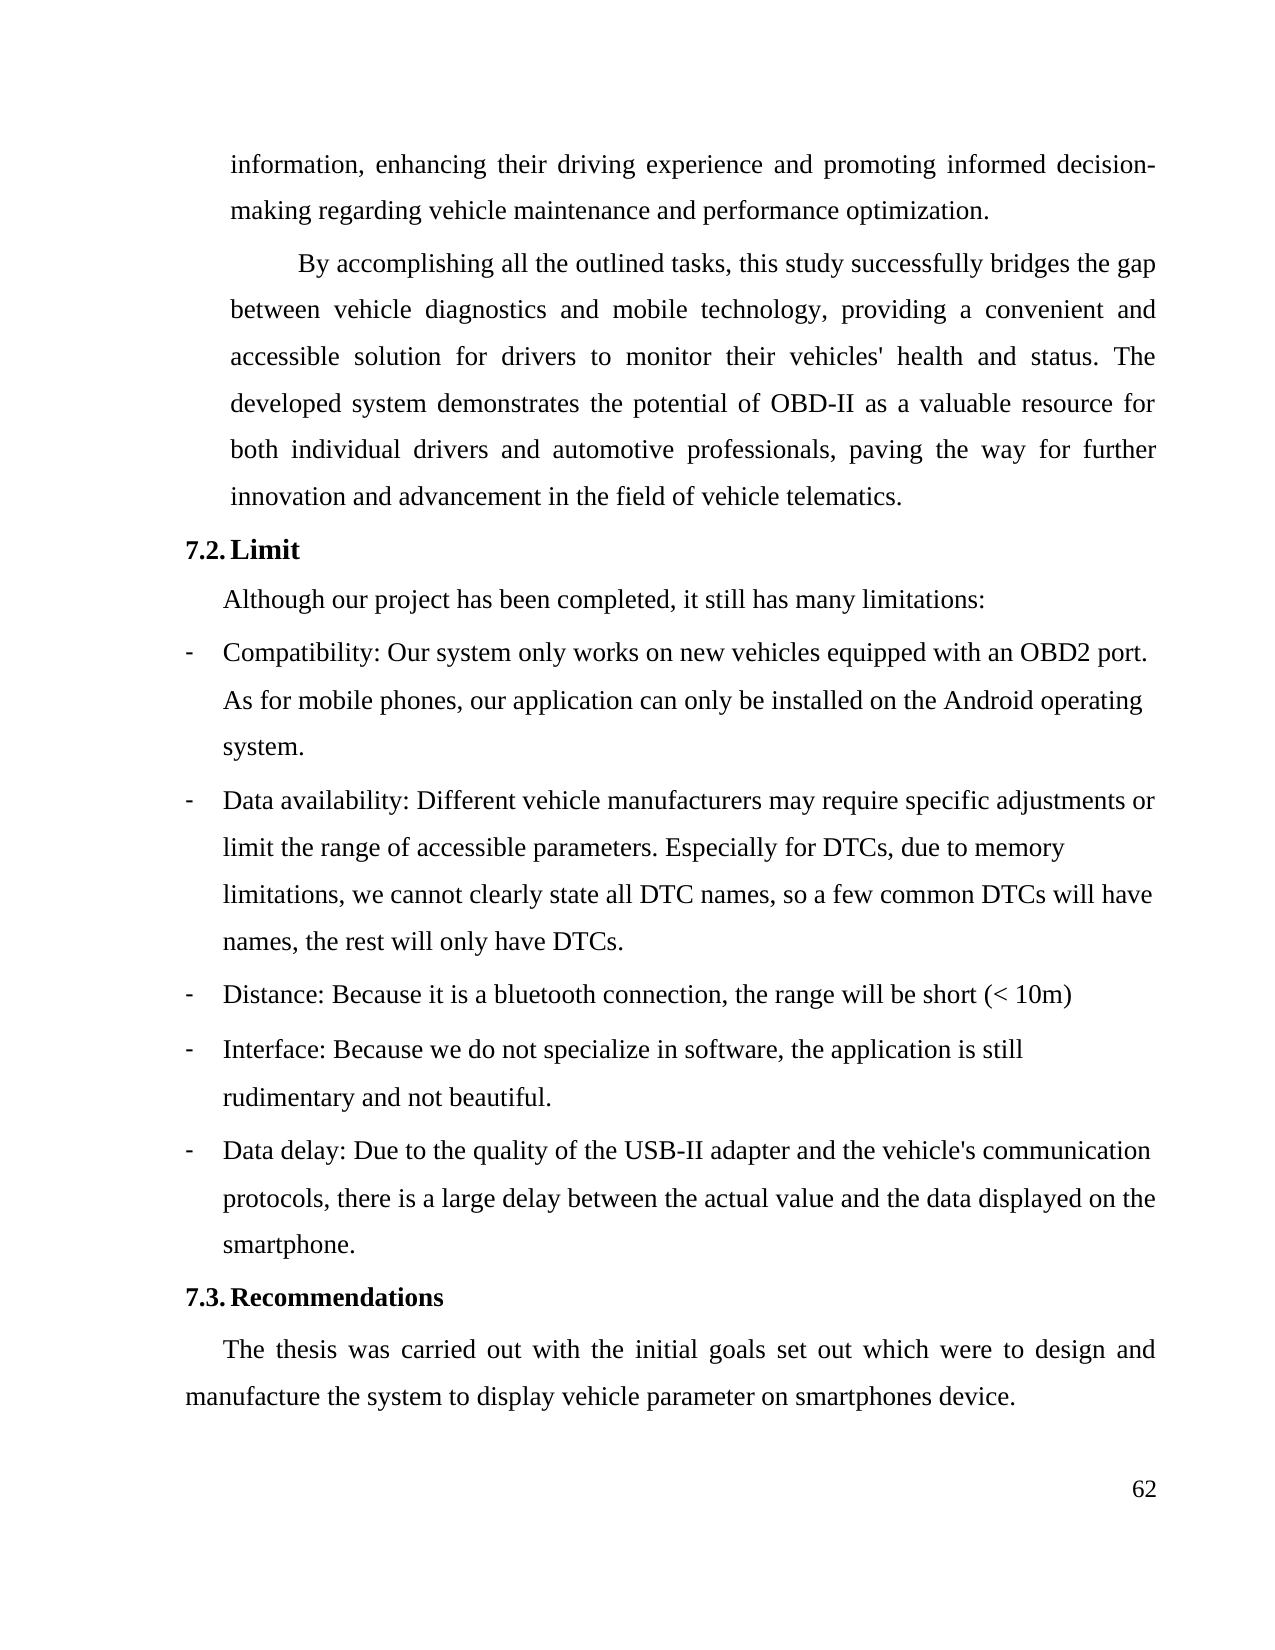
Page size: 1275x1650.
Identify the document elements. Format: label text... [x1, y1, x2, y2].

list Data availability: Different vehicle manufacturers may require specific adjustments or limit the range of accessible parameters. Especially for DTCs, due to memory limitations, we cannot clearly state all DTC names, so a few common DTCs will have names, the rest will only have DTCs. [185, 783, 1157, 956]
list Interface: Because we do not specialize in software, the application is still rudimentary and not beautiful. [185, 1032, 1157, 1112]
list Recommendations [185, 1281, 1157, 1312]
list By accomplishing all the outlined tasks, this study successfully bridges the gap between vehicle diagnostics and mobile technology, providing a convenient and accessible solution for drivers to monitor their vehicles' health and status. The developed system demonstrates the potential of OBD-II as a valuable resource for both individual drivers and automotive professionals, paving the way for further innovation and advancement in the field of vehicle telematics. [230, 247, 1157, 511]
list Compatibility: Our system only works on new vehicles equipped with an OBD2 port. As for mobile phones, our application can only be installed on the Android operating system. [185, 635, 1157, 762]
text Although our project has been completed, it still has many limitations: [148, 583, 1157, 614]
list Data delay: Due to the quality of the USB-II adapter and the vehicle's communication protocols, there is a large delay between the actual value and the data displayed on the smartphone. [185, 1133, 1157, 1259]
list Limit [185, 532, 1157, 566]
list Distance: Because it is a bluetooth connection, the range will be short (< 10m) [185, 977, 1157, 1010]
list The thesis was carried out with the initial goals set out which were to design and manufacture the system to display vehicle parameter on smartphones device. [185, 1333, 1157, 1411]
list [230, 148, 1157, 226]
